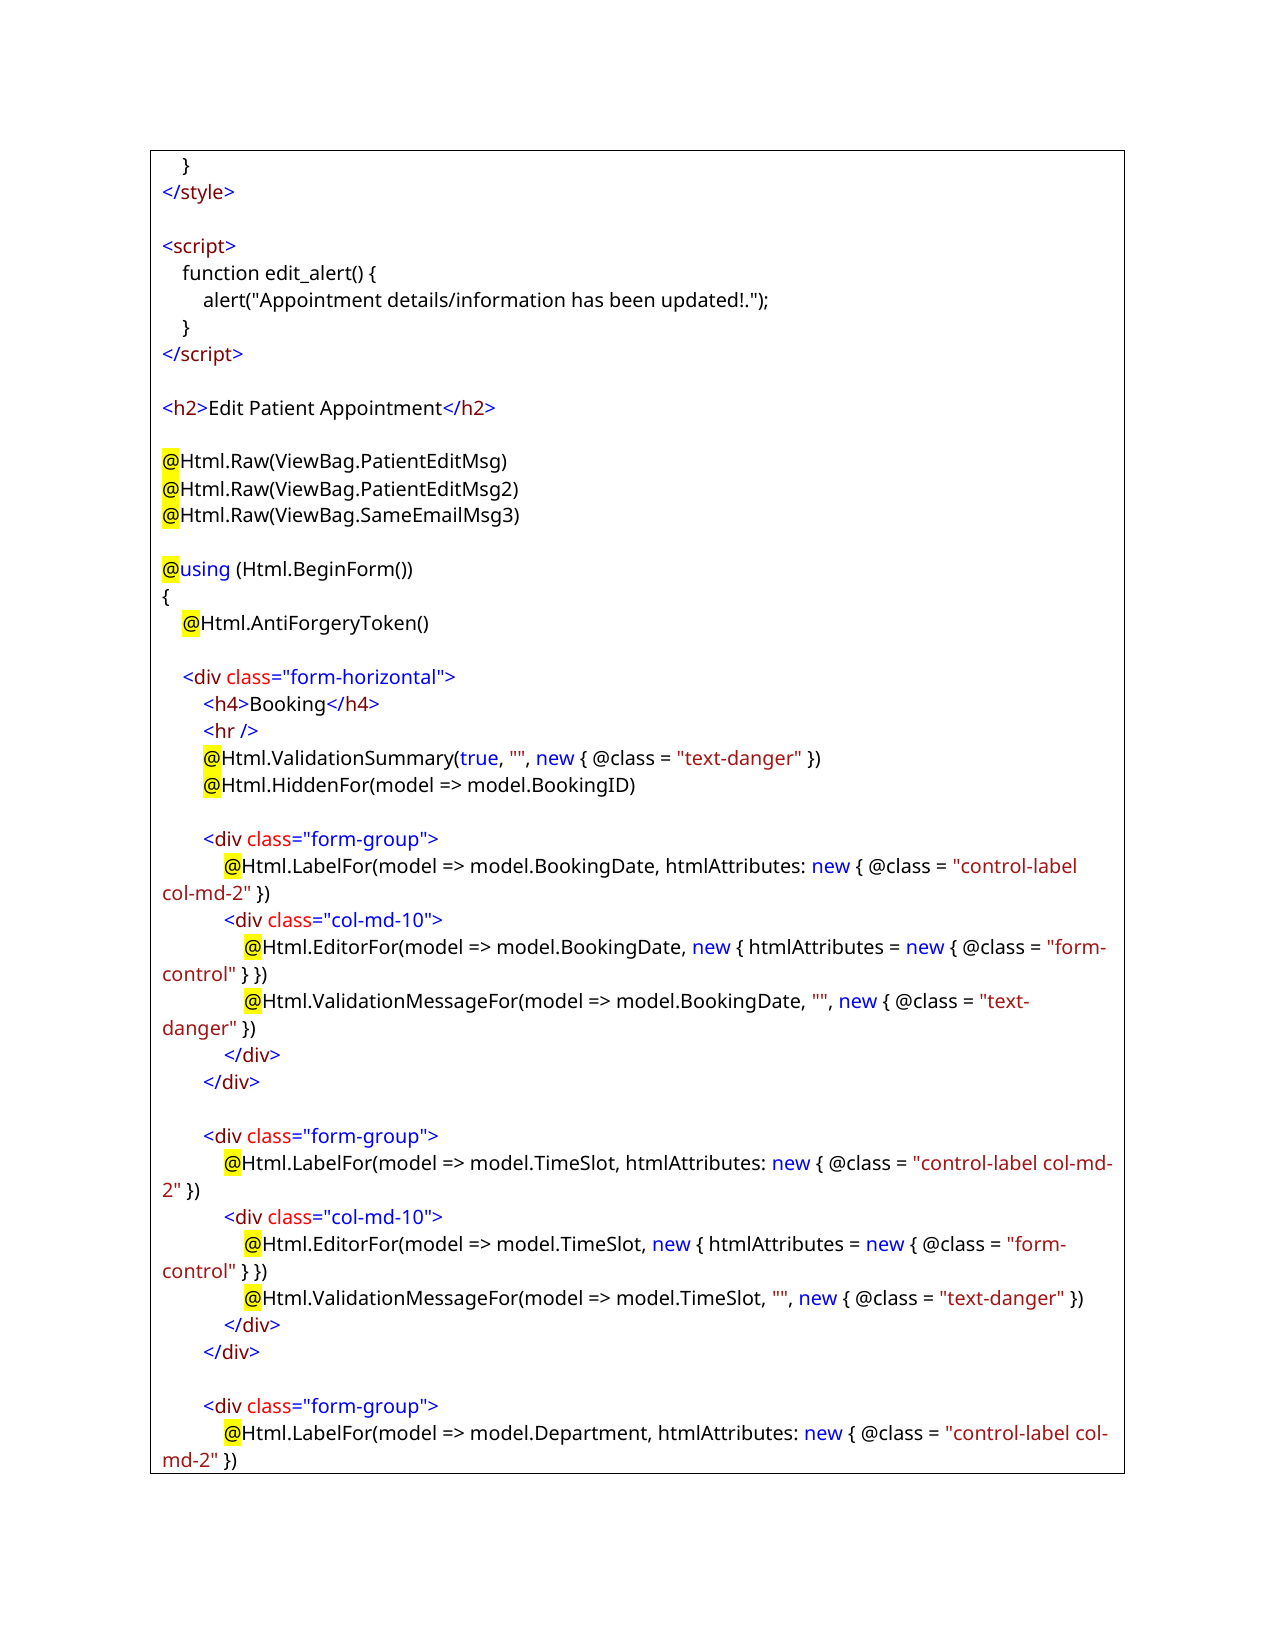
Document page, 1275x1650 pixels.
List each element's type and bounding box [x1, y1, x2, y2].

table_header [151, 151, 1124, 1473]
